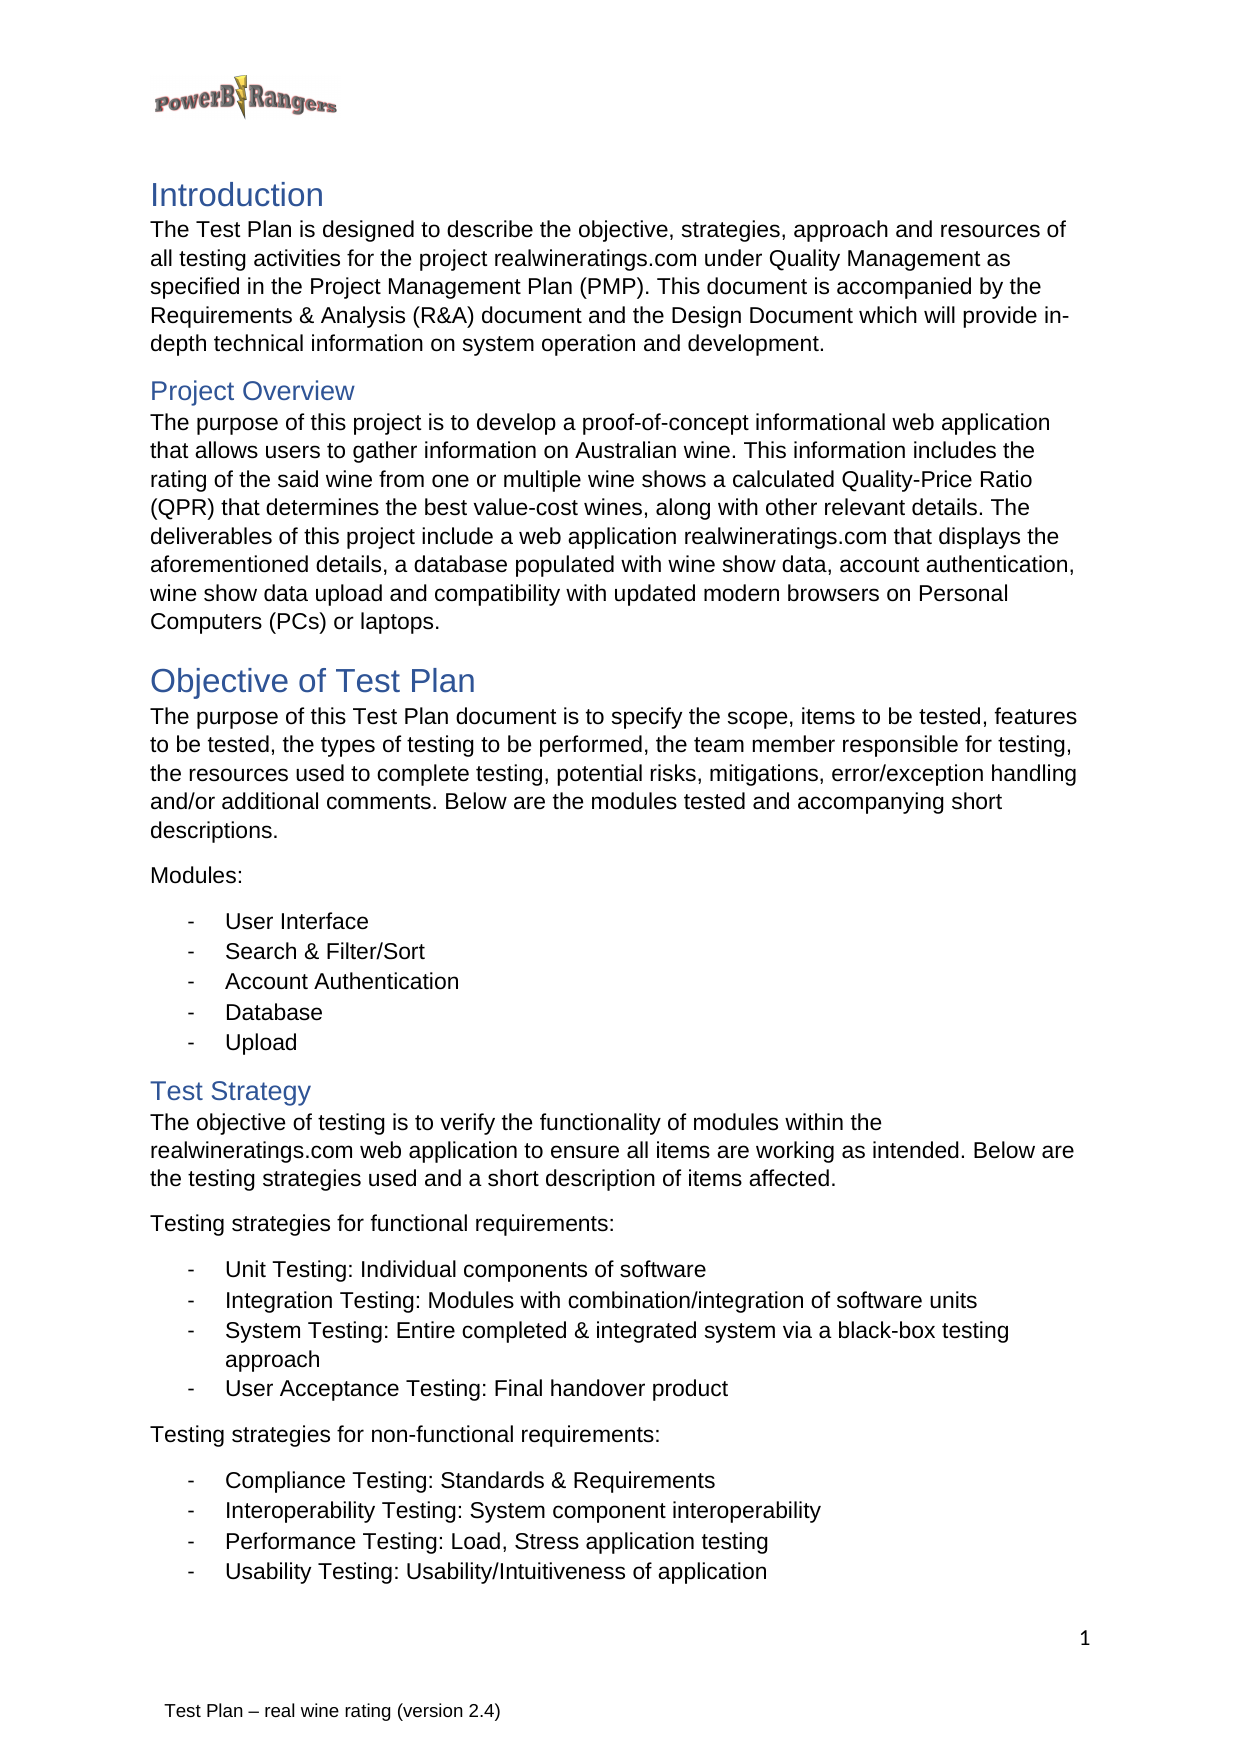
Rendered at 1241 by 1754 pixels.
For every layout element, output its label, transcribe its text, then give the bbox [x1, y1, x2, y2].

list Unit Testing: Individual components of software [187, 1256, 1090, 1283]
picture [150, 75, 341, 120]
subtitle Introduction [150, 175, 1090, 213]
text The objective of testing is to verify the functionality of modules within the realwineratings.com web application to ensure all items are working as intended. Below are the testing strategies used and a short description of items affected. [150, 1108, 1090, 1192]
list Compliance Testing: Standards & Requirements [187, 1466, 1090, 1494]
text The Test Plan is designed to describe the objective, strategies, approach and resources of all testing activities for the project realwineratings.com under Quality Management as specified in the Project Management Plan (PMP). This document is accompanied by the Requirements & Analysis (R&A) document and the Design Document which will provide in-depth technical information on system operation and development. [150, 216, 1090, 357]
subtitle Test Strategy [150, 1075, 1090, 1106]
list User Acceptance Testing: Final handover product [187, 1374, 1090, 1402]
list System Testing: Entire completed & integrated system via a black-box testing approach [187, 1316, 1090, 1372]
text Modules: [150, 862, 1090, 888]
text Testing strategies for non-functional requirements: [150, 1421, 1090, 1448]
list Interoperability Testing: System component interoperability [187, 1497, 1090, 1525]
list Upload [187, 1028, 1090, 1056]
text The purpose of this Test Plan document is to specify the scope, items to be tested, features to be tested, the types of testing to be performed, the team member responsible for testing, the resources used to complete testing, potential risks, mitigations, error/exception handling and/or additional comments. Below are the modules tested and accompanying short descriptions. [150, 703, 1090, 843]
text The purpose of this project is to develop a proof-of-concept informational web application that allows users to gather information on Australian wine. This information includes the rating of the said wine from one or multiple wine shows a calculated Quality-Price Ratio (QPR) that determines the best value-cost wines, along with other relevant details. The deliverables of this project include a web application realwineratings.com that displays the aforementioned details, a database populated with wine show data, account authentication, wine show data upload and compatibility with updated modern browsers on Personal Computers (PCs) or laptops. [150, 409, 1090, 634]
list Performance Testing: Load, Stress application testing [187, 1527, 1090, 1555]
subtitle Objective of Test Plan [150, 662, 1090, 700]
list Integration Testing: Modules with combination/integration of software units [187, 1286, 1090, 1314]
list User Interface [187, 907, 1090, 935]
list Usability Testing: Usability/Intuitiveness of application [187, 1557, 1090, 1585]
subtitle Project Overview [150, 375, 1090, 407]
list Database [187, 998, 1090, 1026]
list Account Authentication [187, 967, 1090, 995]
list Search & Filter/Sort [187, 937, 1090, 965]
text Testing strategies for functional requirements: [150, 1210, 1090, 1237]
